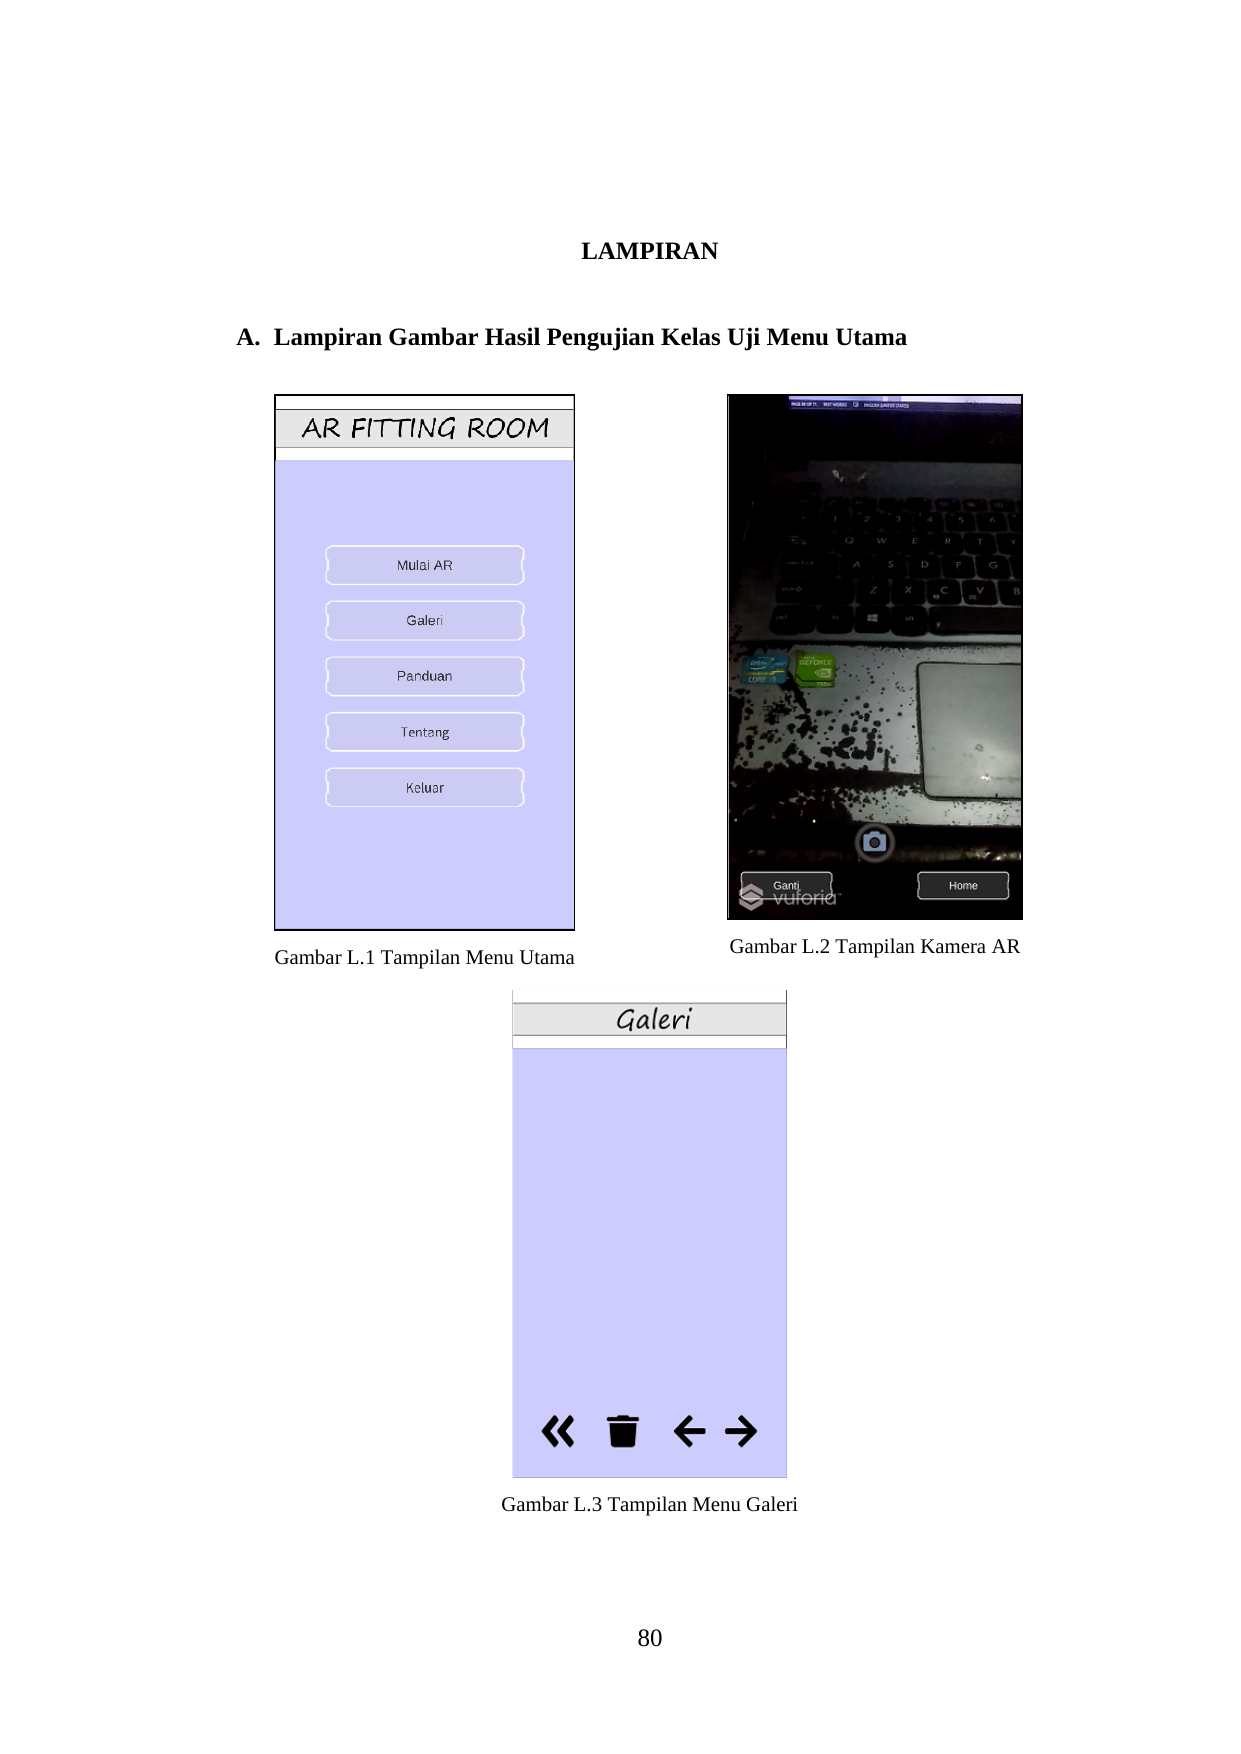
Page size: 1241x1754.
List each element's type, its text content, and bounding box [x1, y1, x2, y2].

picture [728, 396, 1021, 918]
picture [512, 990, 787, 1478]
picture [275, 396, 574, 929]
text Gambar L.1 Tampilan Menu Utama [236, 945, 613, 969]
text Gambar L.3 Tampilan Menu Galeri [236, 1492, 1063, 1516]
text Gambar L.2 Tampilan Kamera AR [686, 934, 1063, 958]
list Lampiran Gambar Hasil Pengujian Kelas Uji Menu Utama [236, 322, 1063, 351]
subtitle LAMPIRAN [236, 236, 1063, 265]
